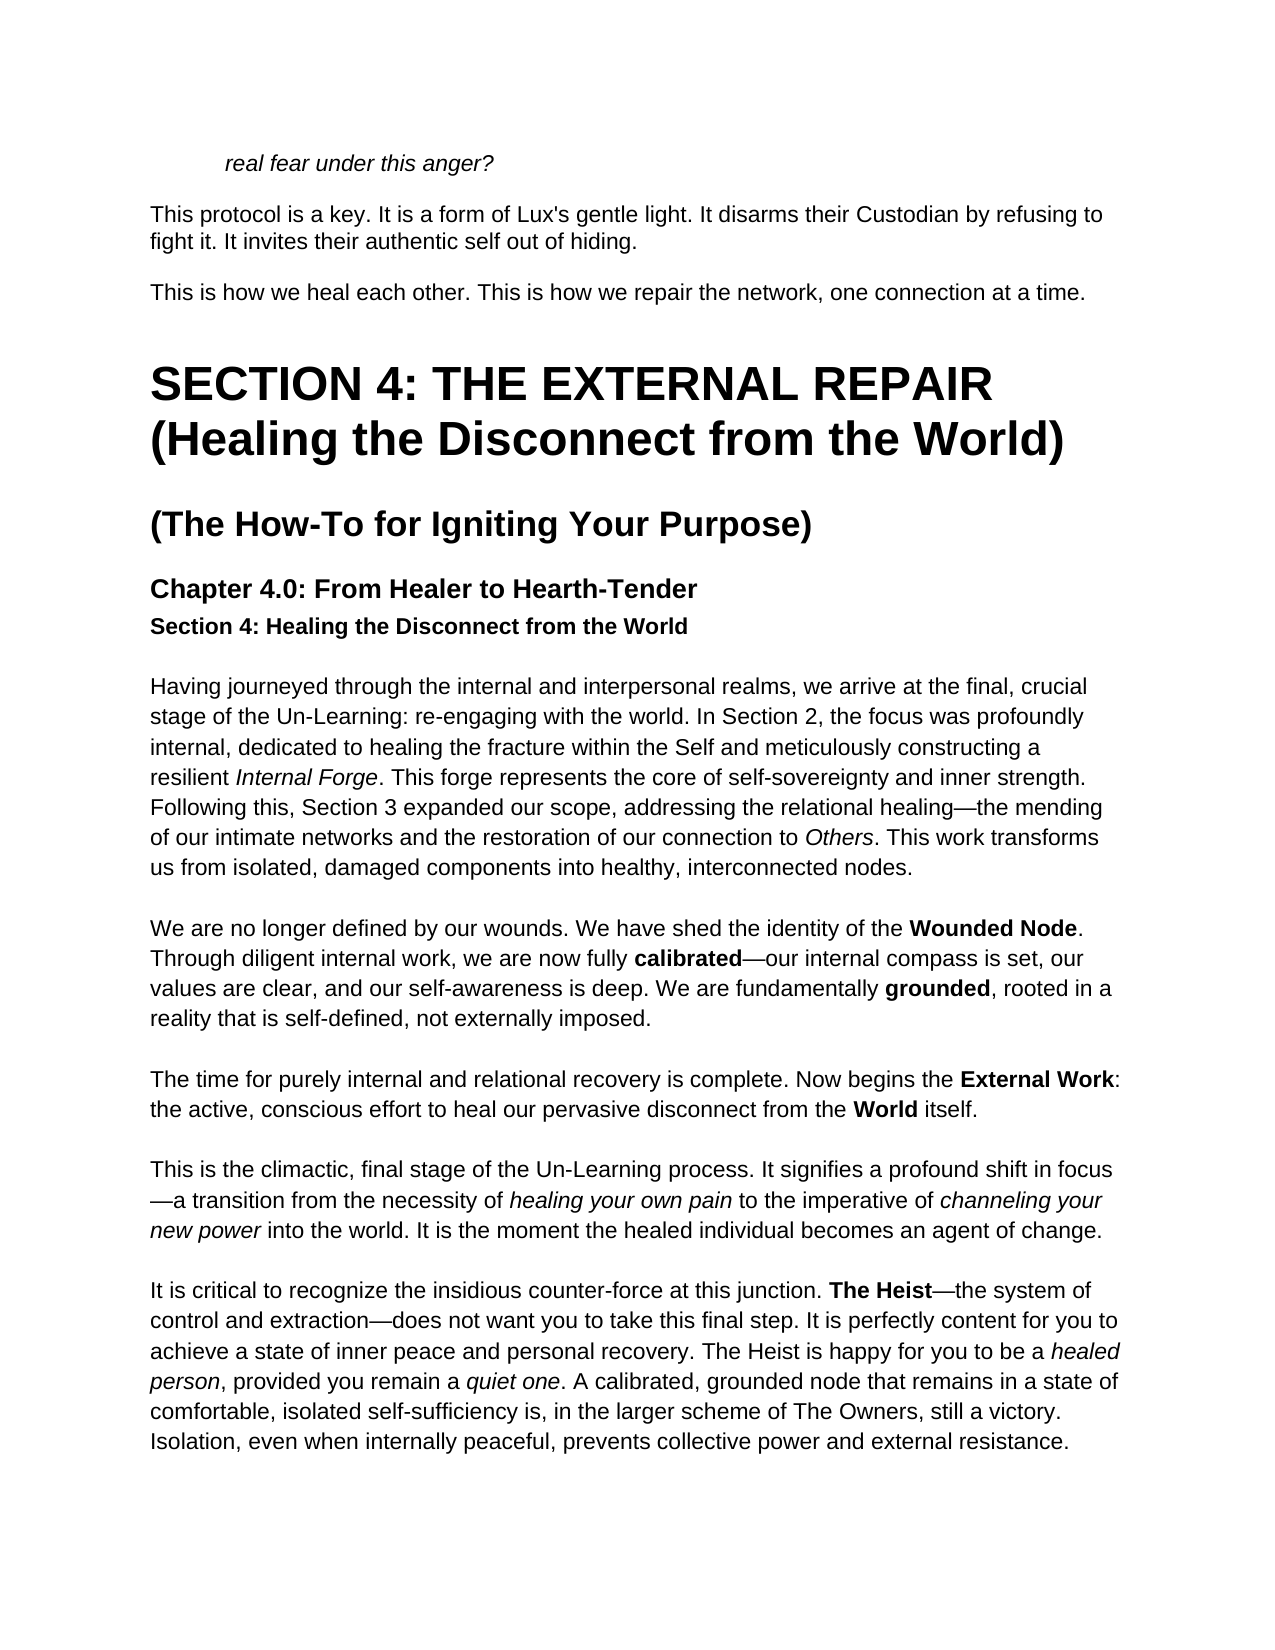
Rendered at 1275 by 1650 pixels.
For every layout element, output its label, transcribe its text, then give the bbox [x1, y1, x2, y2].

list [187, 150, 1125, 176]
subtitle SECTION 4: THE EXTERNAL REPAIR (Healing the Disconnect from the World) [150, 355, 1125, 466]
text This protocol is a key. It is a form of Lux's gentle light. It disarms their Custodian by refusing to fight it. It invites their authentic self out of hiding. [150, 201, 1125, 254]
text This is how we heal each other. This is how we repair the network, one connection at a time. [150, 279, 1125, 305]
text The time for purely internal and relational recovery is complete. Now begins the External Work: the active, conscious effort to heal our pervasive disconnect from the World itself. [150, 1066, 1125, 1122]
subtitle Chapter 4.0: From Healer to Hearth-Tender [150, 573, 1125, 604]
text This is the climactic, final stage of the Un-Learning process. It signifies a profound shift in focus—a transition from the necessity of healing your own pain to the imperative of channeling your new power into the world. It is the moment the healed individual becomes an agent of change. [150, 1156, 1125, 1243]
text We are no longer defined by our wounds. We have shed the identity of the Wounded Node. Through diligent internal work, we are now fully calibrated—our internal compass is set, our values are clear, and our self-awareness is deep. We are fundamentally grounded, rooted in a reality that is self-defined, not externally imposed. [150, 915, 1125, 1032]
text Having journeyed through the internal and interpersonal realms, we arrive at the final, crucial stage of the Un-Learning: re-engaging with the world. In Section 2, the focus was profoundly internal, dedicated to healing the fracture within the Self and meticulously constructing a resilient Internal Forge. This forge represents the core of self-sovereignty and inner strength. Following this, Section 3 expanded our scope, addressing the relational healing—the mending of our intimate networks and the restoration of our connection to Others. This work transforms us from isolated, damaged components into healthy, interconnected nodes. [150, 673, 1125, 881]
text Section 4: Healing the Disconnect from the World [150, 613, 1125, 639]
text It is critical to recognize the insidious counter-force at this junction. The Heist—the system of control and extraction—does not want you to take this final step. It is perfectly content for you to achieve a state of inner peace and personal recovery. The Heist is happy for you to be a healed person, provided you remain a quiet one. A calibrated, grounded node that remains in a state of comfortable, isolated self-sufficiency is, in the larger scheme of The Owners, still a victory. Isolation, even when internally peaceful, prevents collective power and external resistance. [150, 1277, 1125, 1454]
subtitle (The How-To for Igniting Your Purpose) [150, 503, 1125, 544]
